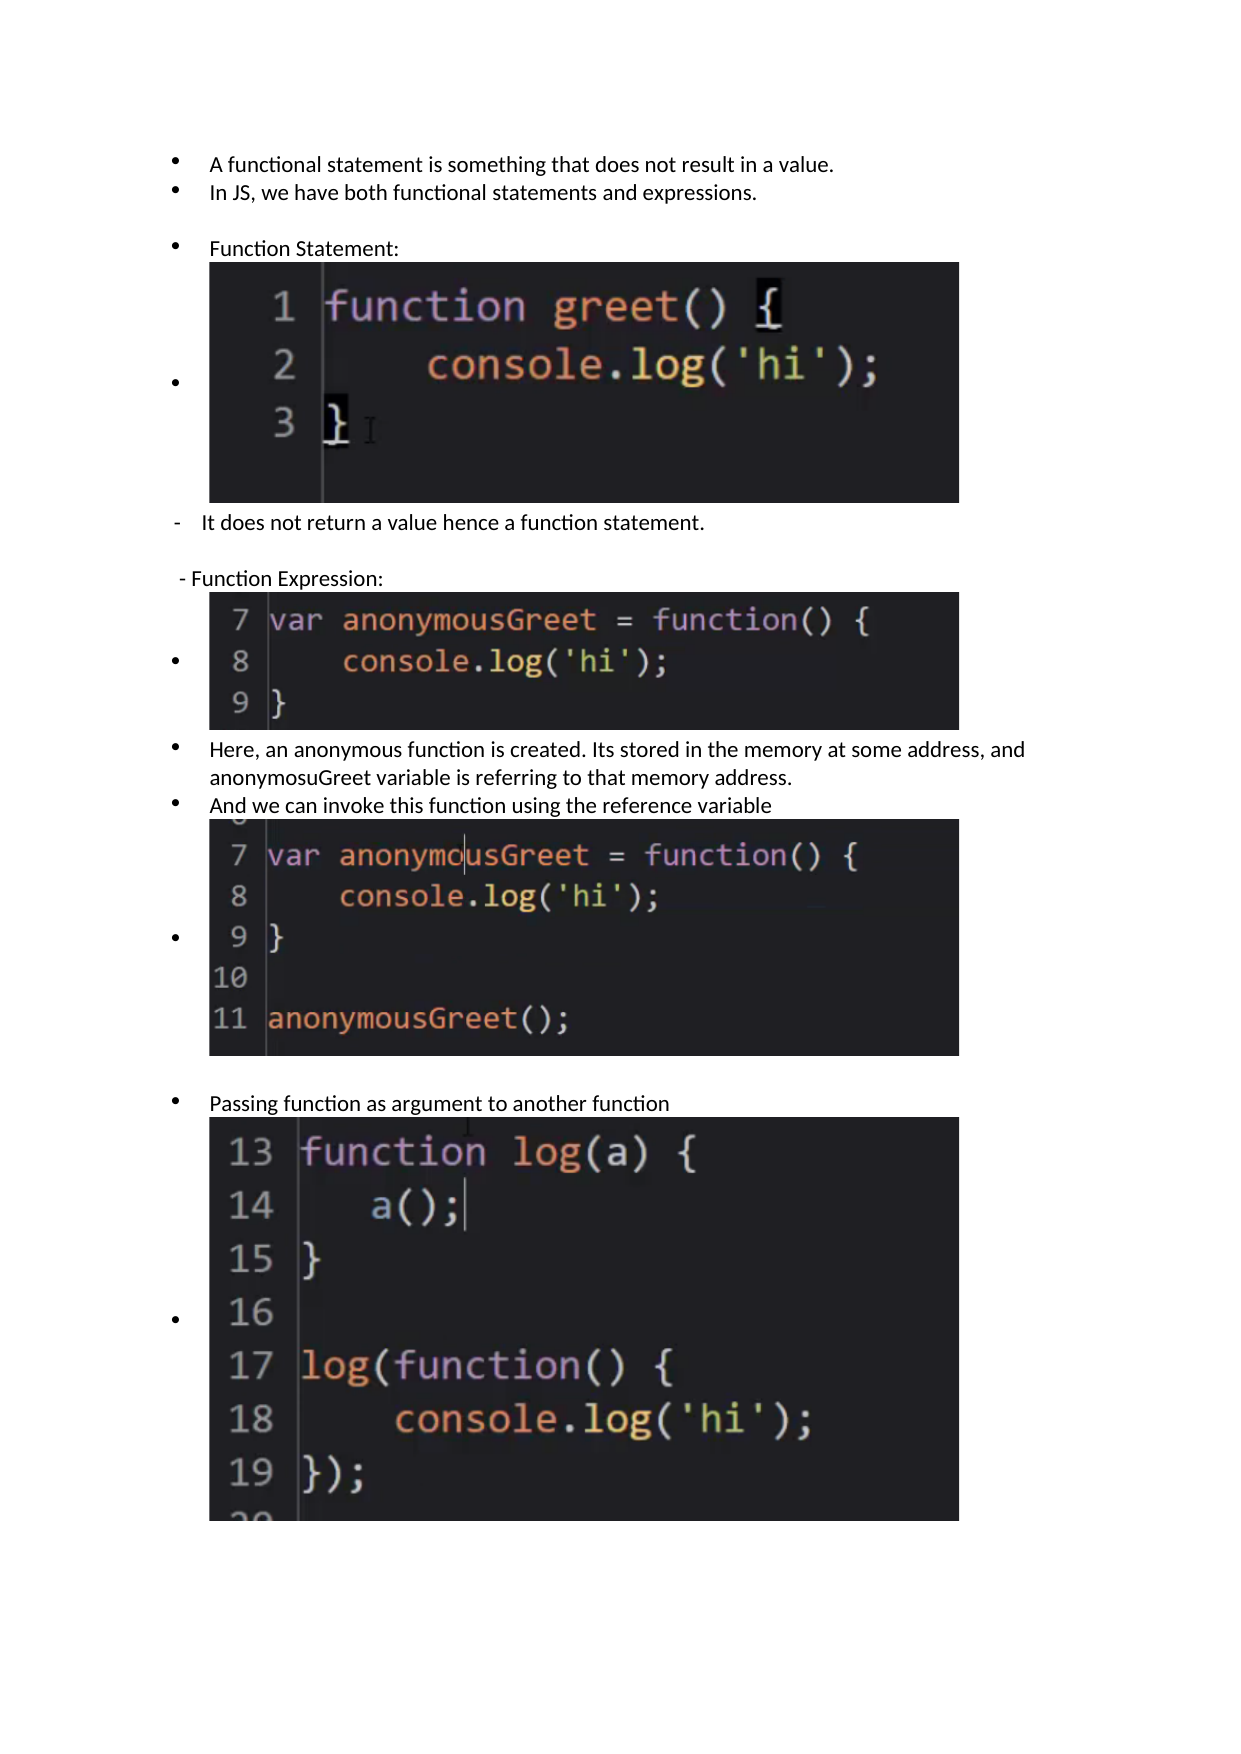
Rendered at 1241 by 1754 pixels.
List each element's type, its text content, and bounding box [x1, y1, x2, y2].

list Function Statement: [172, 234, 1090, 262]
list Passing function as argument to another function [172, 1089, 1090, 1118]
list A functional statement is something that does not result in a value. [172, 150, 1090, 178]
picture [209, 262, 960, 503]
picture [209, 819, 960, 1056]
picture [209, 592, 960, 730]
picture [209, 1117, 960, 1521]
list Here, an anonymous function is created. Its stored in the memory at some address, and anonymosuGreet variable is referring to that memory address. [172, 735, 1090, 791]
list And we can invoke this function using the reference variable [172, 791, 1090, 819]
text - Function Expression: [153, 564, 1090, 592]
list In JS, we have both functional statements and expressions. [172, 178, 1090, 206]
text - It does not return a value hence a function statement. [153, 508, 1090, 536]
